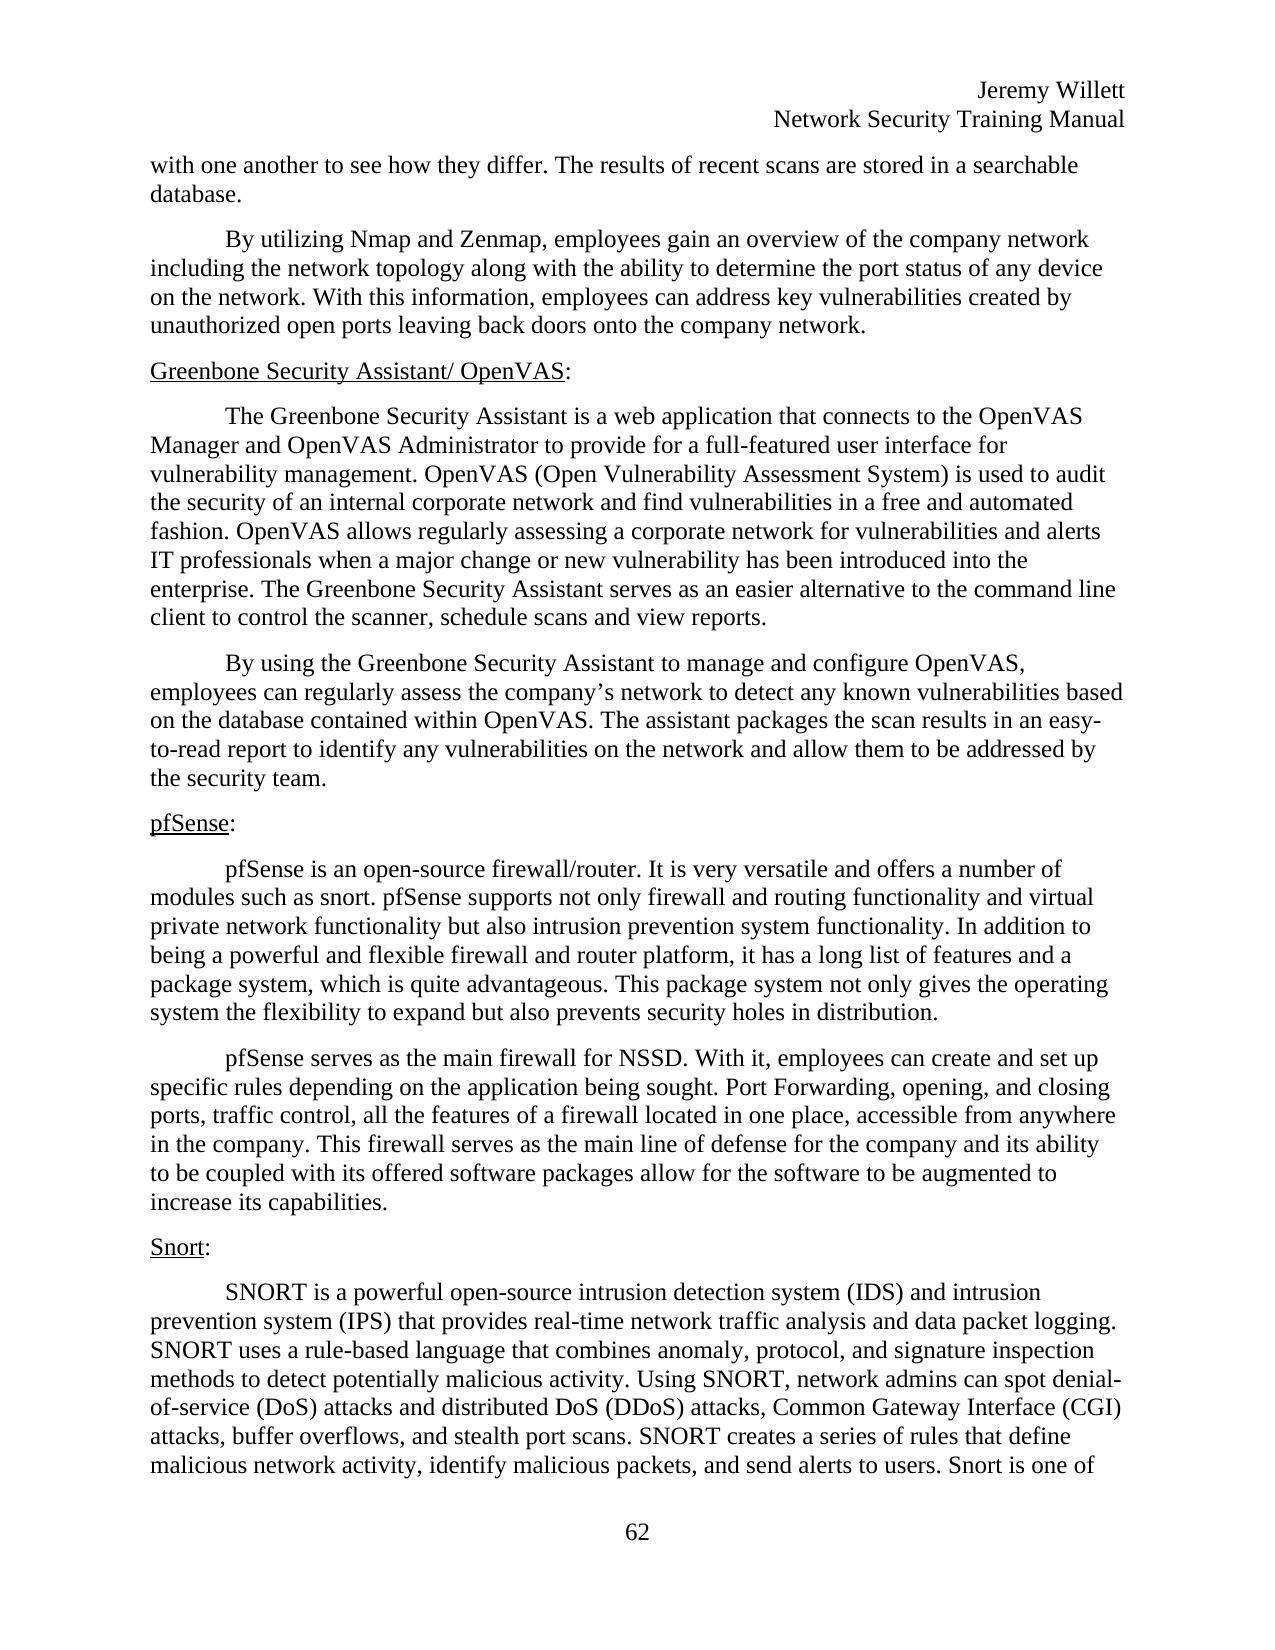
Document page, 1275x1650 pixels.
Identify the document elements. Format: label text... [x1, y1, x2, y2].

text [150, 1277, 1125, 1479]
text Greenbone Security Assistant/ OpenVAS: [150, 356, 1125, 384]
text By utilizing Nmap and Zenmap, employees gain an overview of the company network including the network topology along with the ability to determine the port status of any device on the network. With this information, employees can address key vulnerabilities created by unauthorized open ports leaving back doors onto the company network. [150, 224, 1125, 339]
text By using the Greenbone Security Assistant to manage and configure OpenVAS, employees can regularly assess the company’s network to detect any known vulnerabilities based on the database contained within OpenVAS. The assistant packages the scan results in an easy-to-read report to identify any vulnerabilities on the network and allow them to be addressed by the security team. [150, 648, 1125, 792]
text The Greenbone Security Assistant is a web application that connects to the OpenVAS Manager and OpenVAS Administrator to provide for a full-featured user interface for vulnerability management. OpenVAS (Open Vulnerability Assessment System) is used to audit the security of an internal corporate network and find vulnerabilities in a free and automated fashion. OpenVAS allows regularly assessing a corporate network for vulnerabilities and alerts IT professionals when a major change or new vulnerability has been introduced into the enterprise. The Greenbone Security Assistant serves as an easier alternative to the command line client to control the scanner, schedule scans and view reports. [150, 401, 1125, 631]
text pfSense serves as the main firewall for NSSD. With it, employees can create and set up specific rules depending on the application being sought. Port Forwarding, opening, and closing ports, traffic control, all the features of a firewall located in one place, accessible from anywhere in the company. This firewall serves as the main line of defense for the company and its ability to be coupled with its offered software packages allow for the software to be augmented to increase its capabilities. [150, 1043, 1125, 1215]
text Snort: [150, 1232, 1125, 1261]
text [150, 150, 1125, 207]
text pfSense: [150, 808, 1125, 837]
text pfSense is an open-source firewall/router. It is very versatile and offers a number of modules such as snort. pfSense supports not only firewall and routing functionality and virtual private network functionality but also intrusion prevention system functionality. In addition to being a powerful and flexible firewall and router platform, it has a long list of features and a package system, which is quite advantageous. This package system not only gives the operating system the flexibility to expand but also prevents security holes in distribution. [150, 854, 1125, 1026]
